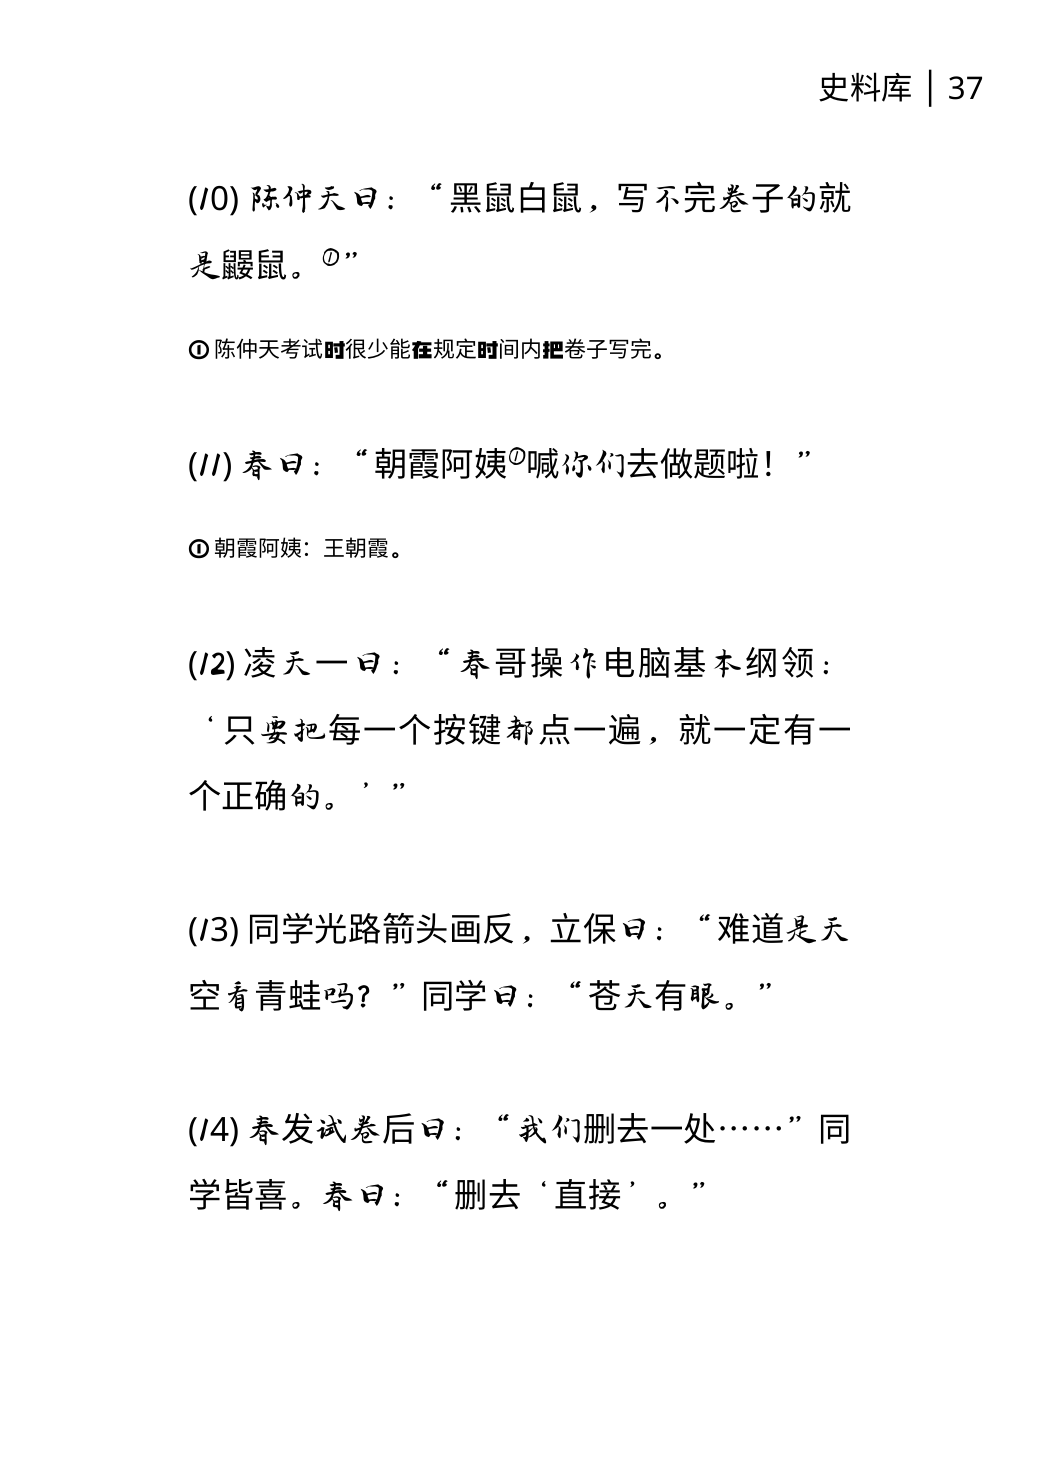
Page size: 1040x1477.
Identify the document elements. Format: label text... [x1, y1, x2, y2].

text ①陈仲天考试时很少能在规定时间内把卷子写完。 [188, 333, 852, 366]
list 春发试卷后曰：“我们删去一处……”同学皆喜。春曰：“删去‘直接’。” [188, 1097, 852, 1230]
list 同学光路箭头画反，立保曰：“难道是天空看青蛙吗？”同学曰：“苍天有眼。” [188, 897, 852, 1030]
list 陈仲天曰：“黑鼠白鼠，写不完卷子的就是鼹鼠。①” [188, 166, 852, 299]
list 凌天一曰：“春哥操作电脑基本纲领：‘只要把每一个按键都点一遍，就一定有一个正确的。’” [188, 632, 852, 831]
list 春曰：“朝霞阿姨①喊你们去做题啦！” [188, 432, 852, 499]
text ①朝霞阿姨：王朝霞。 [188, 532, 852, 565]
